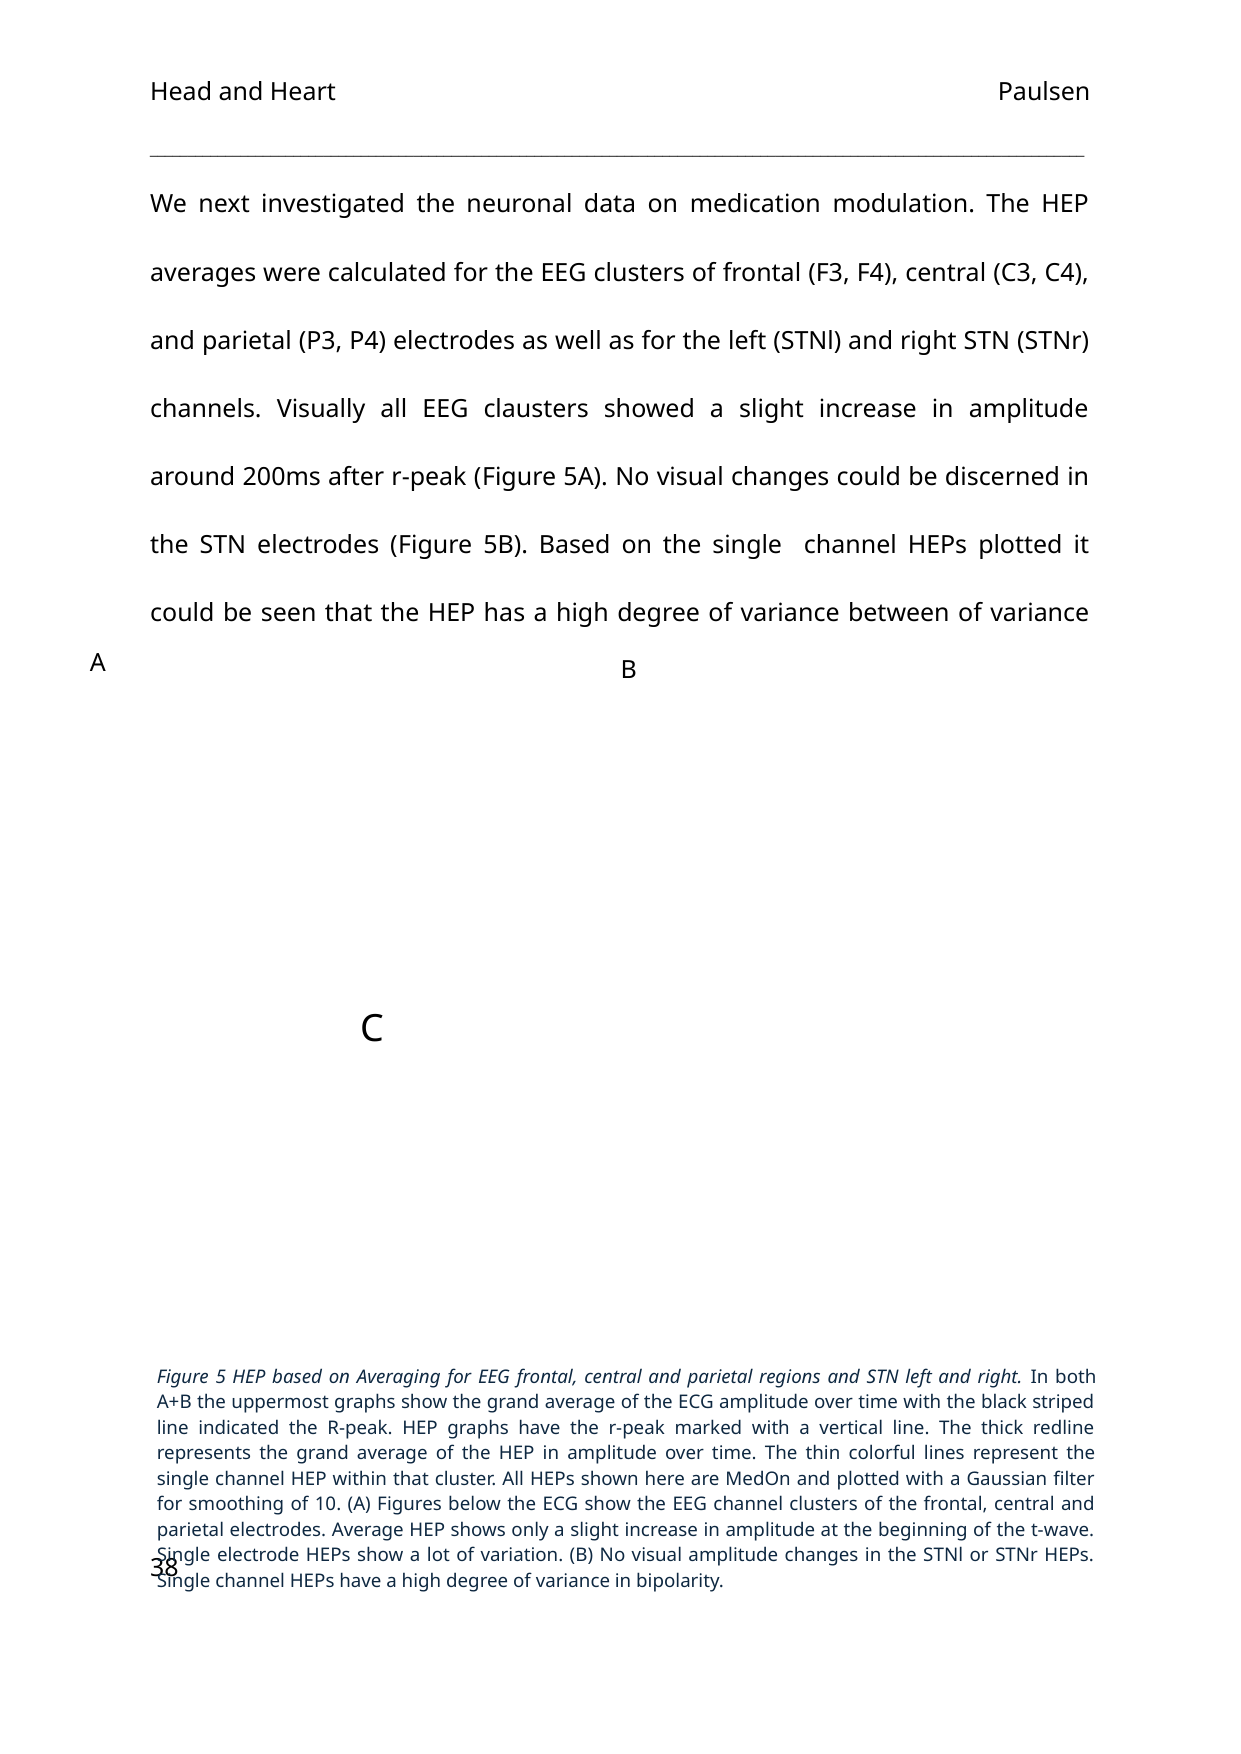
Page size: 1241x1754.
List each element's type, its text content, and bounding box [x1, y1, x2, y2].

text We next investigated the neuronal data on medication modulation. The HEP averages were calculated for the EEG clusters of frontal (F3, F4), central (C3, C4), and parietal (P3, P4) electrodes as well as for the left (STNl) and right STN (STNr) channels. Visually all EEG clausters showed a slight increase in amplitude around 200ms after r-peak (Figure 5A). No visual changes could be discerned in the STN electrodes (Figure 5B). Based on the single channel HEPs plotted it could be seen that the HEP has a high degree of variance between of variance that get averaged out in the typical HEP calculation. Around the t-wave it can be seen that the bipolarity in amplitude. This may explain that there are no vial amplitude changes in the grand average. Especially prevalent in the case of the STN electrodes. This lead us to explore further analysis techniques to fully investigate the HEP. [150, 186, 1090, 629]
